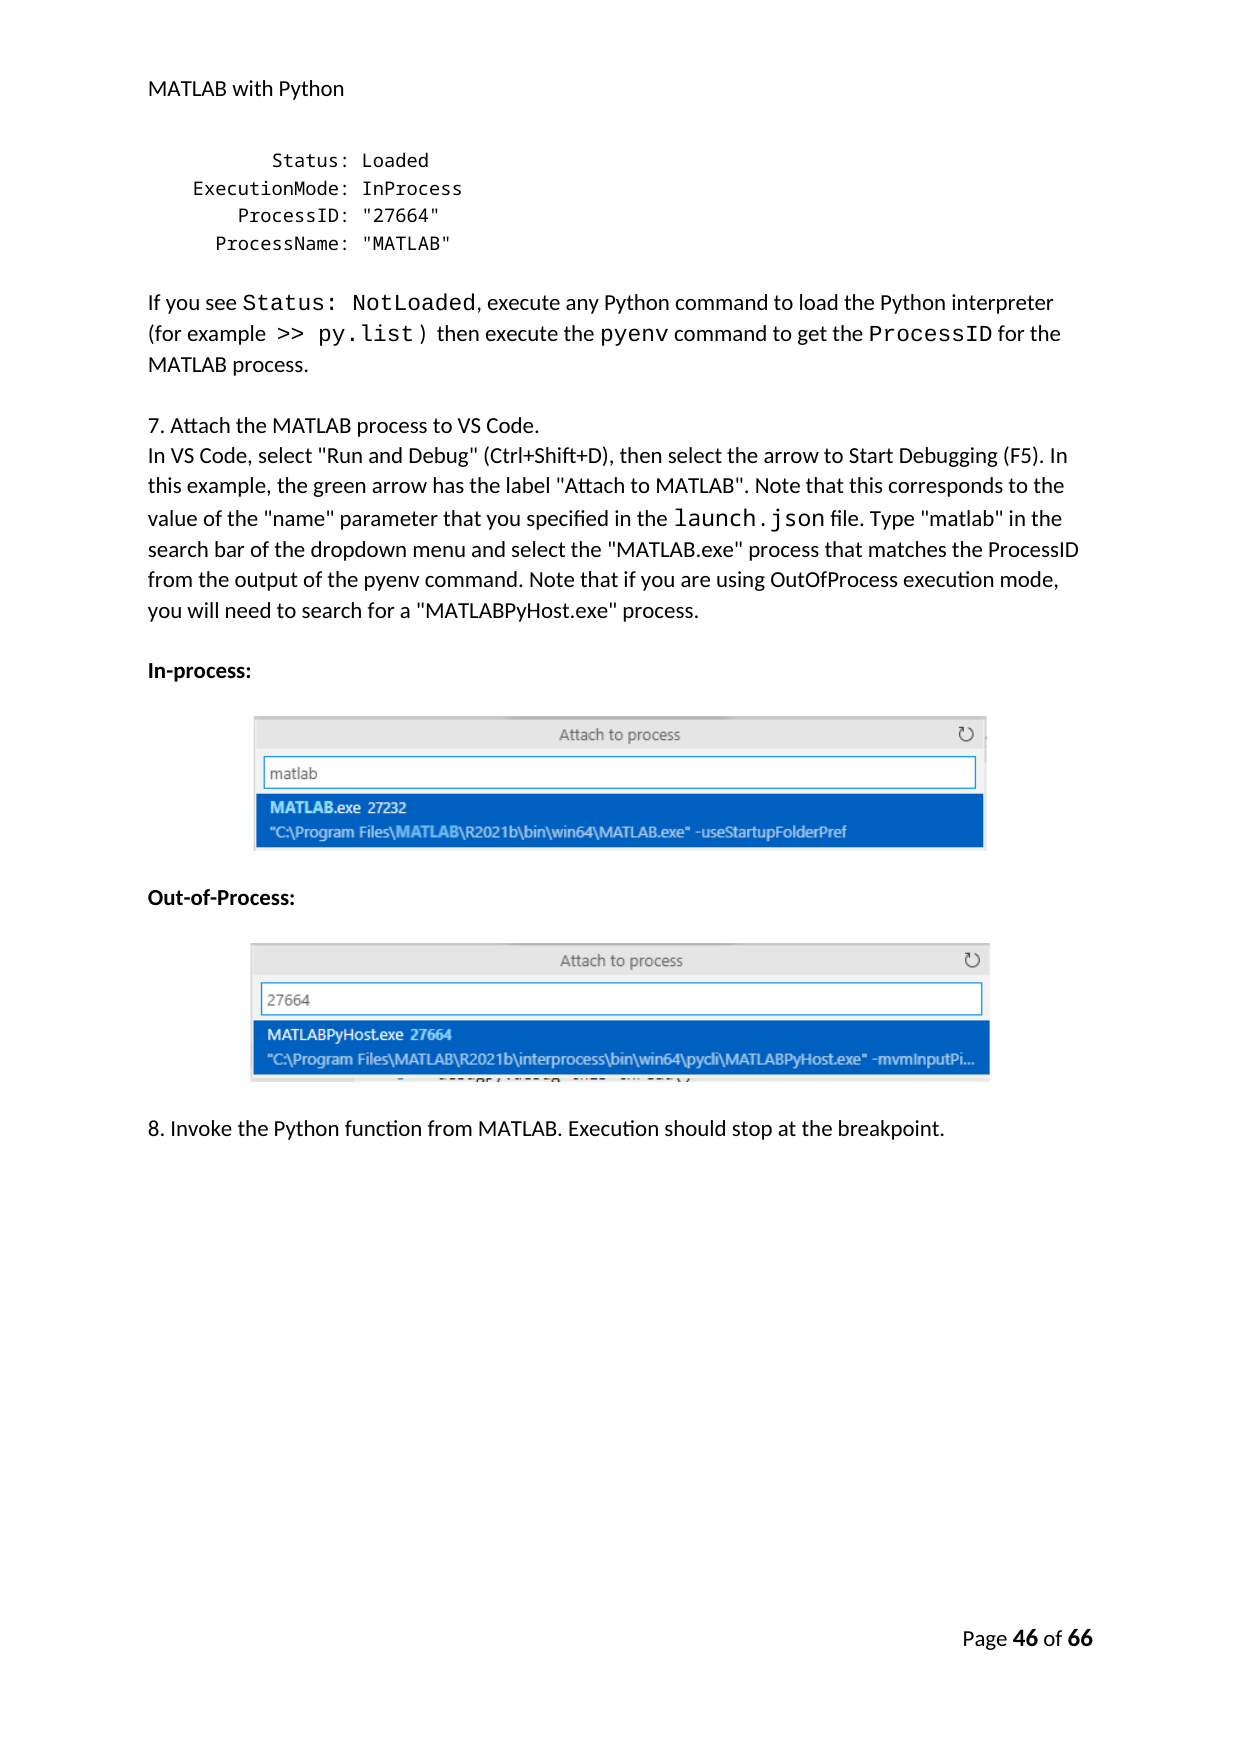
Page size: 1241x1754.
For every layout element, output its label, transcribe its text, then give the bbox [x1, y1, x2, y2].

text Out-of-Process: [148, 883, 1093, 911]
text ExecutionMode: InProcess [148, 175, 1093, 201]
text 7. Attach the MATLAB process to VS Code. [148, 411, 1093, 439]
text In VS Code, select "Run and Debug" (Ctrl+Shift+D), then select the arrow to Start Debugging (F5). In this example, the green arrow has the label "Attach to MATLAB". Note that this corresponds to the value of the "name" parameter that you specified in the launch.json file. Type "matlab" in the search bar of the dropdown menu and select the "MATLAB.exe" process that matches the ProcessID from the output of the pyenv command. Note that if you are using OutOfProcess execution mode, you will need to search for a "MATLABPyHost.exe" process. [148, 441, 1093, 624]
text ProcessName: "MATLAB" [148, 230, 1093, 256]
text Status: Loaded [148, 148, 1093, 173]
text ProcessID: "27664" [148, 203, 1093, 228]
text If you see Status: NotLoaded, execute any Python command to load the Python interpreter (for example >> py.list ) then execute the pyenv command to get the ProcessID for the MATLAB process. [148, 288, 1093, 378]
picture [250, 943, 990, 1082]
text 8. Invoke the Python function from MATLAB. Execution should stop at the breakpoint. [148, 1114, 1093, 1142]
text In-process: [148, 656, 1093, 684]
picture [253, 716, 987, 851]
